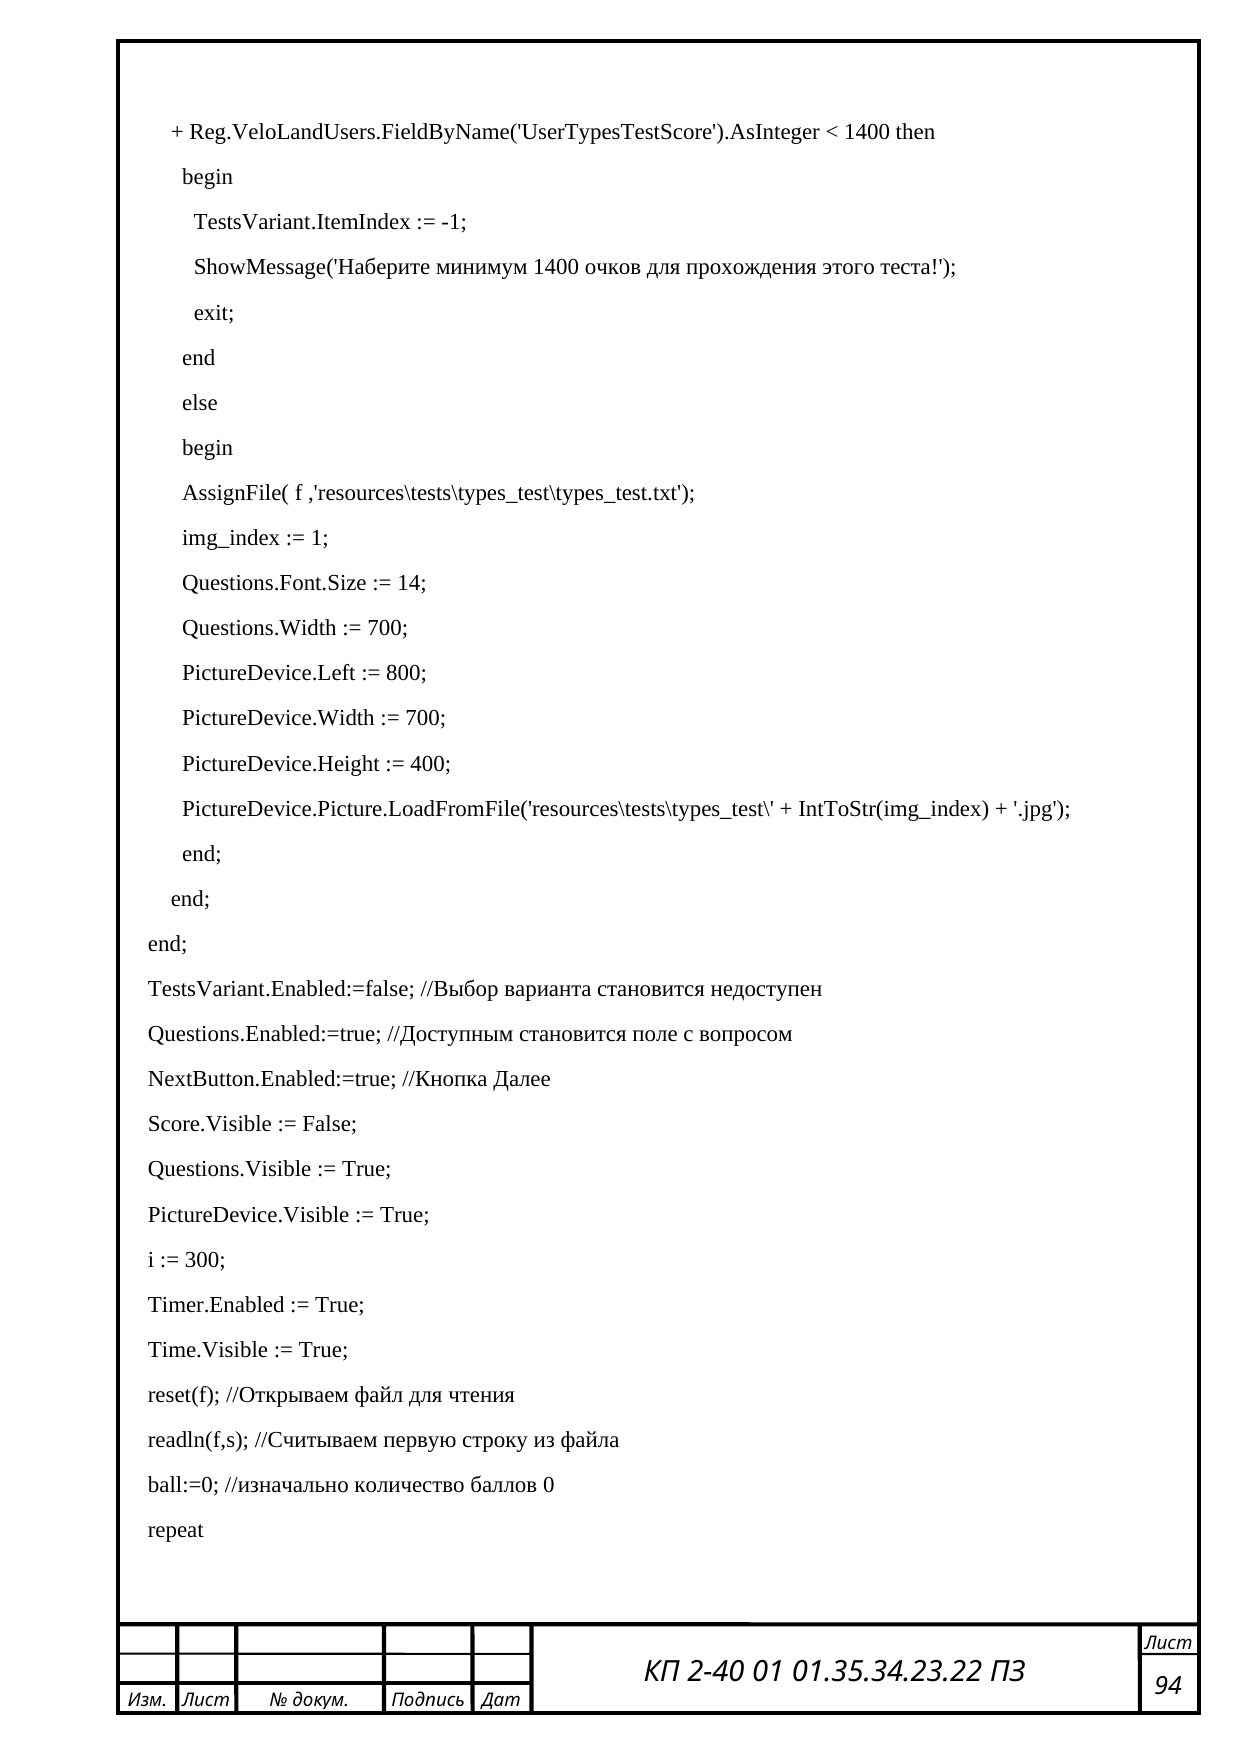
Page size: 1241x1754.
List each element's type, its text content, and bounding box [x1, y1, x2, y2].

text img_index := 1; [148, 524, 1181, 550]
text ShowMessage('Наберите минимум 1400 очков для прохождения этого теста!'); [148, 253, 1181, 280]
text Questions.Font.Size := 14; [148, 569, 1181, 596]
text Timer.Enabled := True; [148, 1291, 1181, 1317]
text reset(f); //Открываем файл для чтения [148, 1381, 1181, 1407]
text PictureDevice.Visible := True; [148, 1201, 1181, 1227]
text AssignFile( f ,'resources\tests\types_test\types_test.txt'); [148, 479, 1181, 505]
text end; [148, 885, 1181, 911]
text PictureDevice.Left := 800; [148, 659, 1181, 686]
text + Reg.VeloLandUsers.FieldByName('UserTypesTestScore').AsInteger < 1400 then [148, 118, 1181, 144]
text else [148, 389, 1181, 415]
text repeat [148, 1516, 1181, 1543]
text PictureDevice.Height := 400; [148, 749, 1181, 776]
text PictureDevice.Width := 700; [148, 704, 1181, 731]
text begin [148, 434, 1181, 460]
text Time.Visible := True; [148, 1336, 1181, 1362]
text PictureDevice.Picture.LoadFromFile('resources\tests\types_test\' + IntToStr(img_index) + '.jpg'); [148, 795, 1181, 821]
text end; [148, 840, 1181, 866]
text begin [148, 163, 1181, 189]
text exit; [148, 298, 1181, 325]
text end; [148, 930, 1181, 956]
text end [148, 344, 1181, 370]
text Questions.Enabled:=true; //Доступным становится поле с вопросом [148, 1020, 1181, 1047]
text readln(f,s); //Считываем первую строку из файла [148, 1426, 1181, 1452]
text Questions.Width := 700; [148, 614, 1181, 641]
text i := 300; [148, 1246, 1181, 1272]
text NextButton.Enabled:=true; //Кнопка Далее [148, 1065, 1181, 1092]
text Questions.Visible := True; [148, 1156, 1181, 1182]
text Score.Visible := False; [148, 1110, 1181, 1137]
text TestsVariant.Enabled:=false; //Выбор варианта становится недоступен [148, 975, 1181, 1001]
text TestsVariant.ItemIndex := -1; [148, 208, 1181, 235]
text ball:=0; //изначально количество баллов 0 [148, 1471, 1181, 1498]
